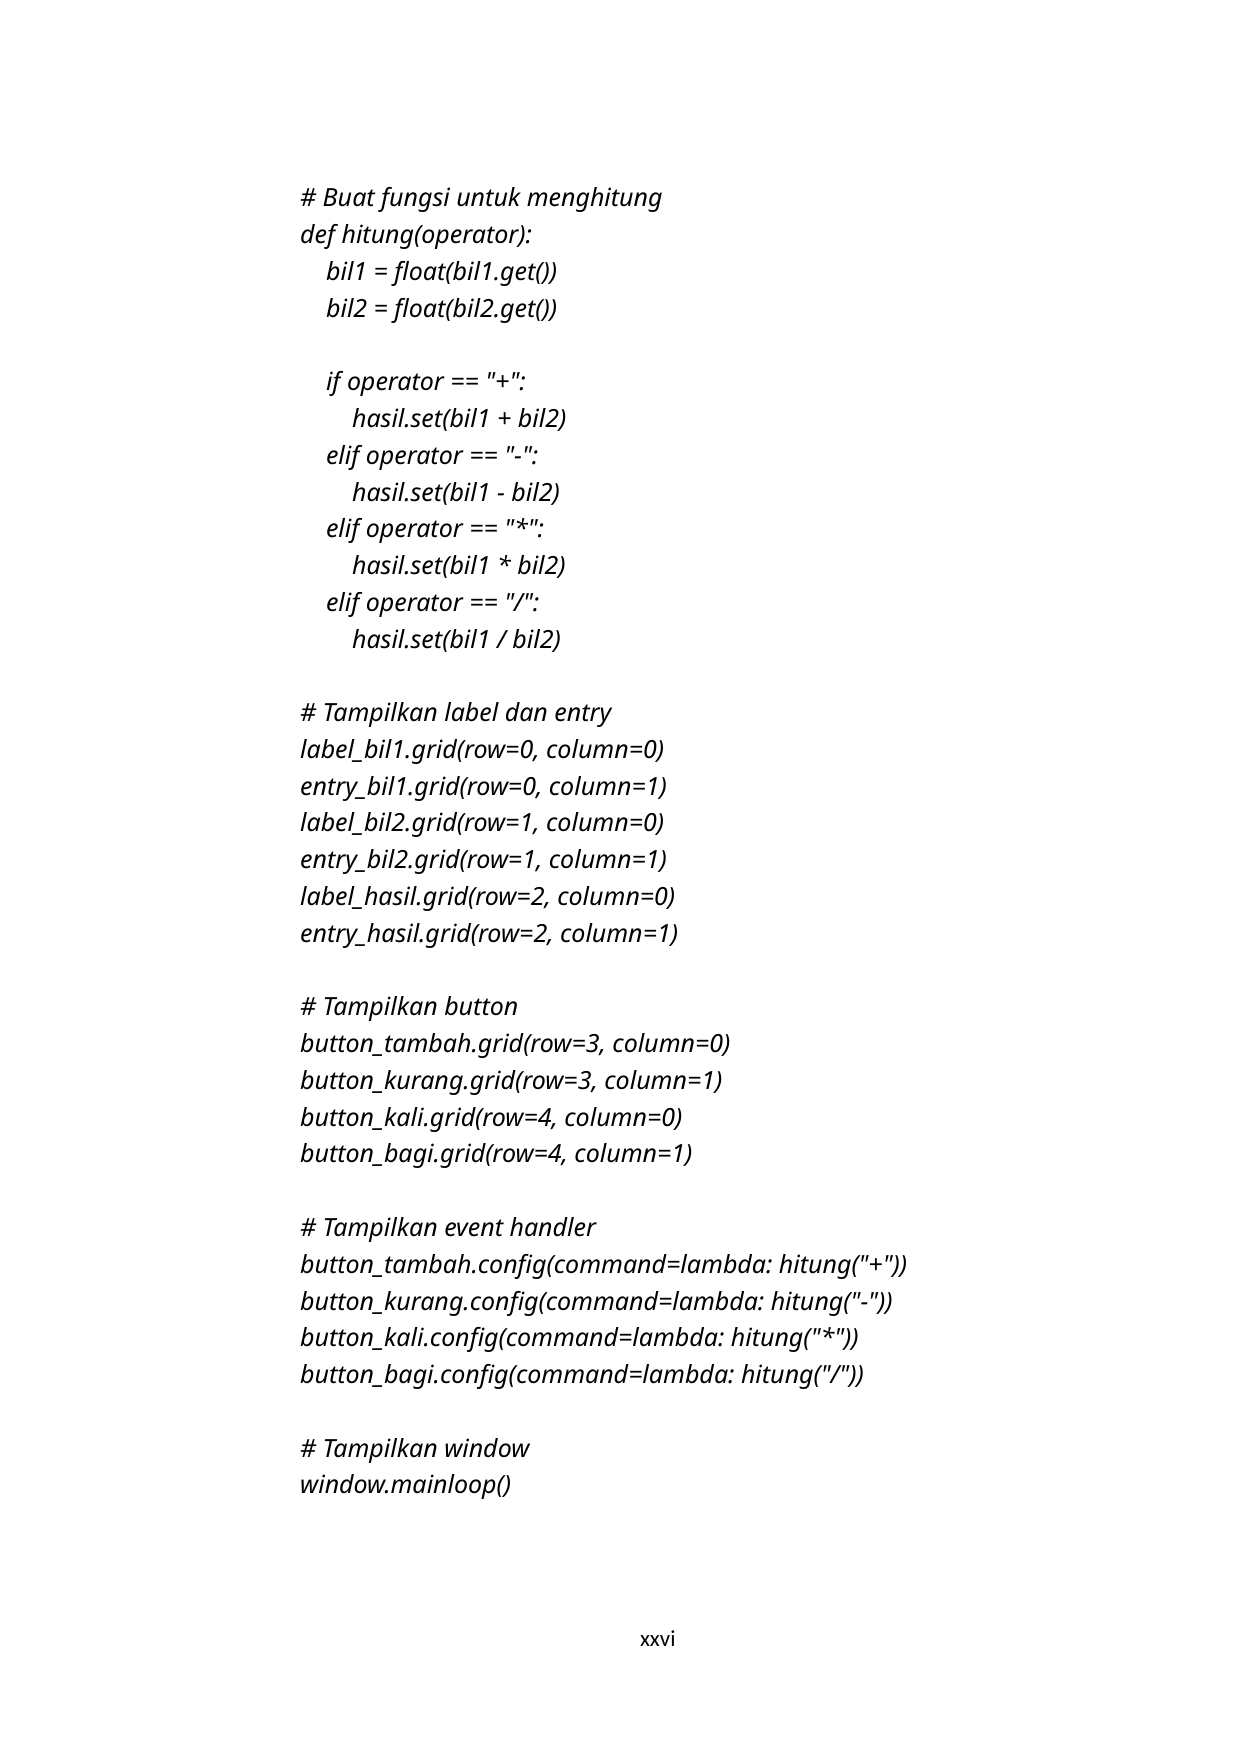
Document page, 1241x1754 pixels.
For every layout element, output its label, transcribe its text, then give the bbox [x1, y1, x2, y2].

list hasil.set(bil1 / bil2) [300, 621, 1090, 655]
list button_kali.grid(row=4, column=0) [300, 1099, 1090, 1133]
list elif operator == "*": [300, 511, 1090, 545]
list # Buat fungsi untuk menghitung [300, 180, 1090, 214]
list hasil.set(bil1 + bil2) [300, 401, 1090, 435]
list button_bagi.grid(row=4, column=1) [300, 1136, 1090, 1170]
list elif operator == "/": [300, 584, 1090, 618]
list button_kali.config(command=lambda: hitung("*")) [300, 1320, 1090, 1354]
list hasil.set(bil1 * bil2) [300, 548, 1090, 582]
list label_bil1.grid(row=0, column=0) [300, 732, 1090, 766]
list window.mainloop() [300, 1467, 1090, 1501]
list bil1 = float(bil1.get()) [300, 253, 1090, 288]
list hasil.set(bil1 - bil2) [300, 474, 1090, 508]
list def hitung(operator): [300, 217, 1090, 251]
list entry_bil2.grid(row=1, column=1) [300, 842, 1090, 876]
list elif operator == "-": [300, 437, 1090, 471]
list entry_hasil.grid(row=2, column=1) [300, 915, 1090, 949]
list # Tampilkan label dan entry [300, 695, 1090, 729]
list label_hasil.grid(row=2, column=0) [300, 879, 1090, 913]
list button_bagi.config(command=lambda: hitung("/")) [300, 1357, 1090, 1391]
list button_tambah.config(command=lambda: hitung("+")) [300, 1246, 1090, 1280]
list button_tambah.grid(row=3, column=0) [300, 1026, 1090, 1060]
list # Tampilkan window [300, 1430, 1090, 1464]
list if operator == "+": [300, 364, 1090, 398]
list entry_bil1.grid(row=0, column=1) [300, 768, 1090, 802]
list label_bil2.grid(row=1, column=0) [300, 805, 1090, 839]
list # Tampilkan event handler [300, 1209, 1090, 1244]
list # Tampilkan button [300, 989, 1090, 1023]
list button_kurang.grid(row=3, column=1) [300, 1062, 1090, 1097]
list button_kurang.config(command=lambda: hitung("-")) [300, 1283, 1090, 1317]
list bil2 = float(bil2.get()) [300, 290, 1090, 324]
